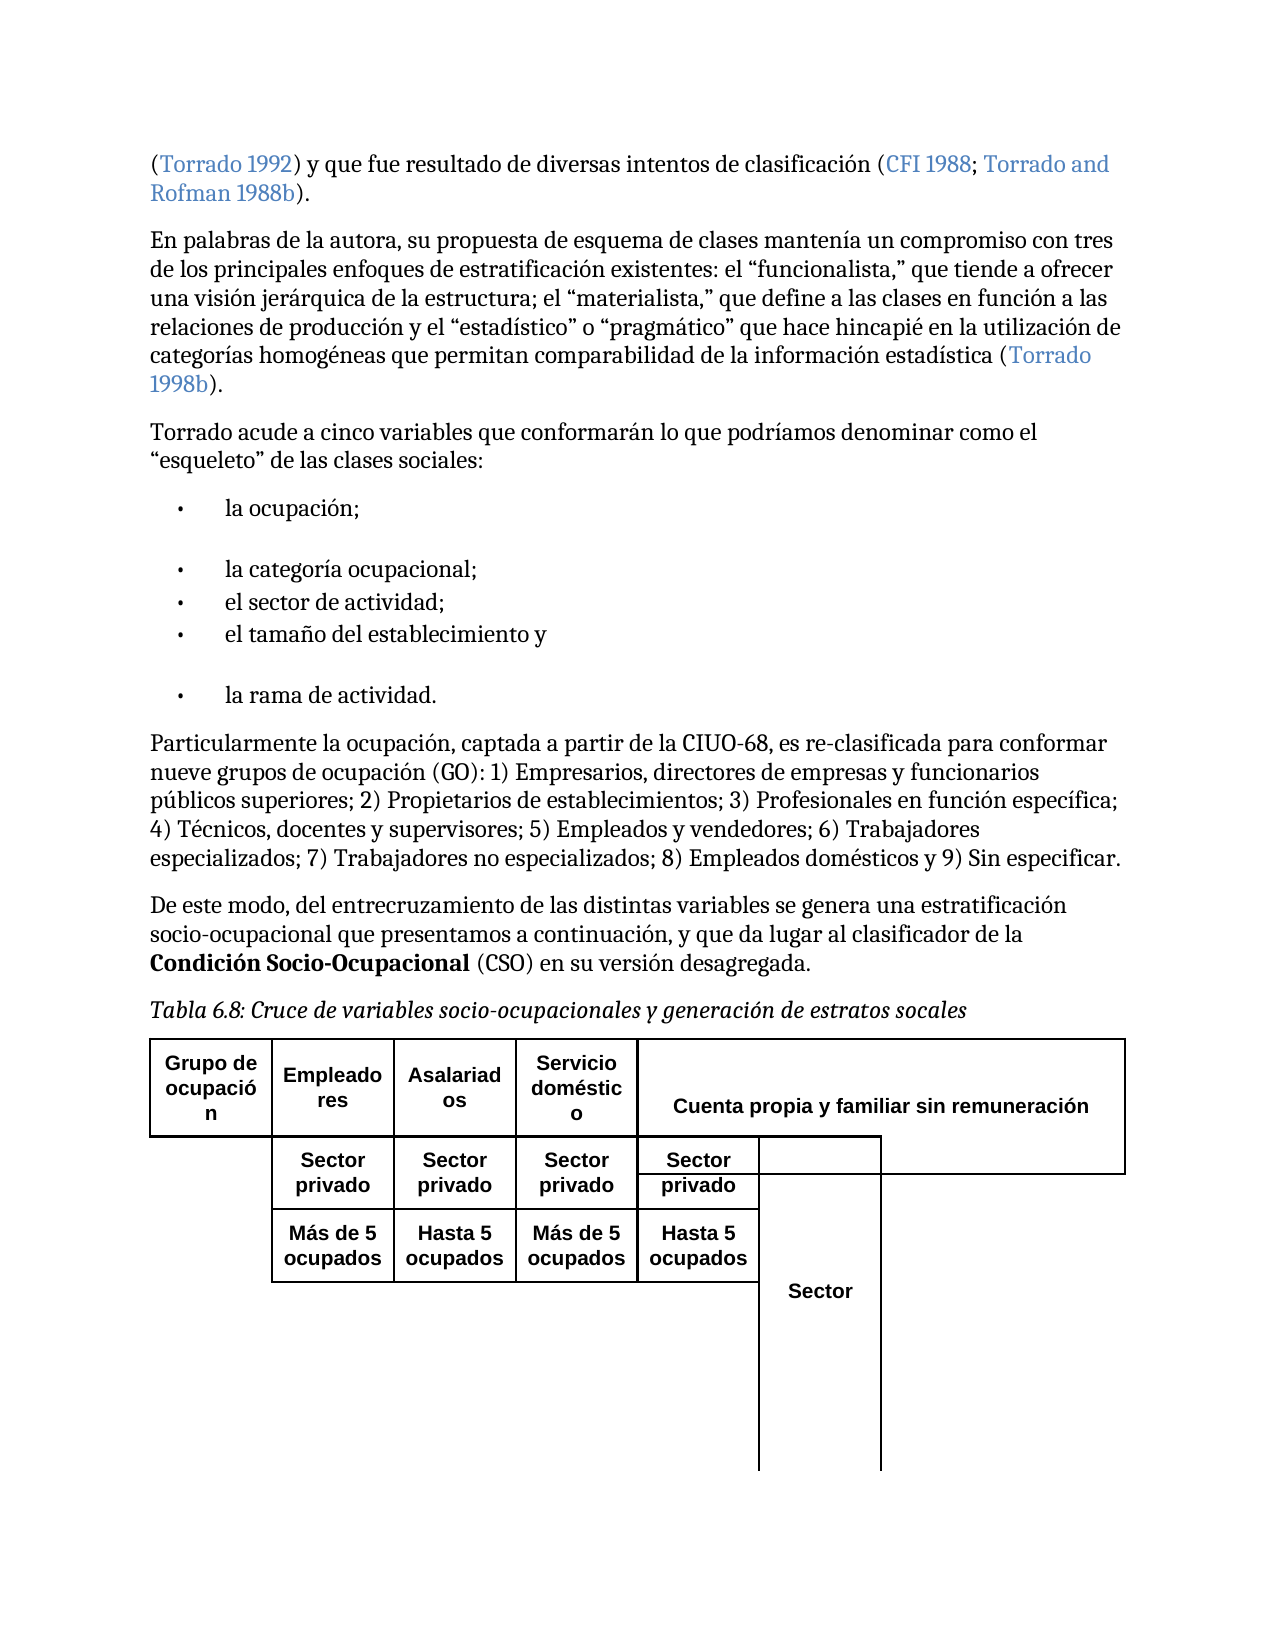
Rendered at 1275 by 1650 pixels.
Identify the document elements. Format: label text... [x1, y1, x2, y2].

text Torrado acude a cinco variables que conformarán lo que podríamos denominar como el “esqueleto” de las clases sociales: [150, 417, 1125, 475]
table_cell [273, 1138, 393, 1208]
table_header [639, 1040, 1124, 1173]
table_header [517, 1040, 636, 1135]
list la rama de actividad. [175, 681, 1125, 710]
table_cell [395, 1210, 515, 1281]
list el tamaño del establecimiento y [175, 620, 1125, 677]
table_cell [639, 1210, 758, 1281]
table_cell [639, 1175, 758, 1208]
text En palabras de la autora, su propuesta de esquema de clases mantenía un compromiso con tres de los principales enfoques de estratificación existentes: el “funcionalista,” que tiende a ofrecer una visión jerárquica de la estructura; el “materialista,” que define a las clases en función a las relaciones de producción y el “estadístico” o “pragmático” que hace hincapié en la utilización de categorías homogéneas que permitan comparabilidad de la información estadística (Torrado 1998b). [150, 226, 1125, 399]
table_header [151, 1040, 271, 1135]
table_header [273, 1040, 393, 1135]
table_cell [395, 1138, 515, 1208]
text De este modo, del entrecruzamiento de las distintas variables se genera una estratificación socio-ocupacional que presentamos a continuación, y que da lugar al clasificador de la Condición Socio-Ocupacional (CSO) en su versión desagregada. [150, 891, 1125, 977]
list la ocupación; [175, 494, 1125, 551]
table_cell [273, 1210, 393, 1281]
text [150, 150, 1125, 207]
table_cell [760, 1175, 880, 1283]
list el sector de actividad; [175, 587, 1125, 616]
text Particularmente la ocupación, captada a partir de la CIUO-68, es re-clasificada para conformar nueve grupos de ocupación (GO): 1) Empresarios, directores de empresas y funcionarios públicos superiores; 2) Propietarios de establecimientos; 3) Profesionales en función específica; 4) Técnicos, docentes y supervisores; 5) Empleados y vendedores; 6) Trabajadores especializados; 7) Trabajadores no especializados; 8) Empleados domésticos y 9) Sin especificar. [150, 729, 1125, 872]
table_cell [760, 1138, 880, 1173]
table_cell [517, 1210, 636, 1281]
text Tabla 6.8: Cruce de variables socio-ocupacionales y generación de estratos socales [150, 996, 1125, 1025]
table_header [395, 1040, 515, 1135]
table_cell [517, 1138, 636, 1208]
list la categoría ocupacional; [175, 555, 1125, 584]
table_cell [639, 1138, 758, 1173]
